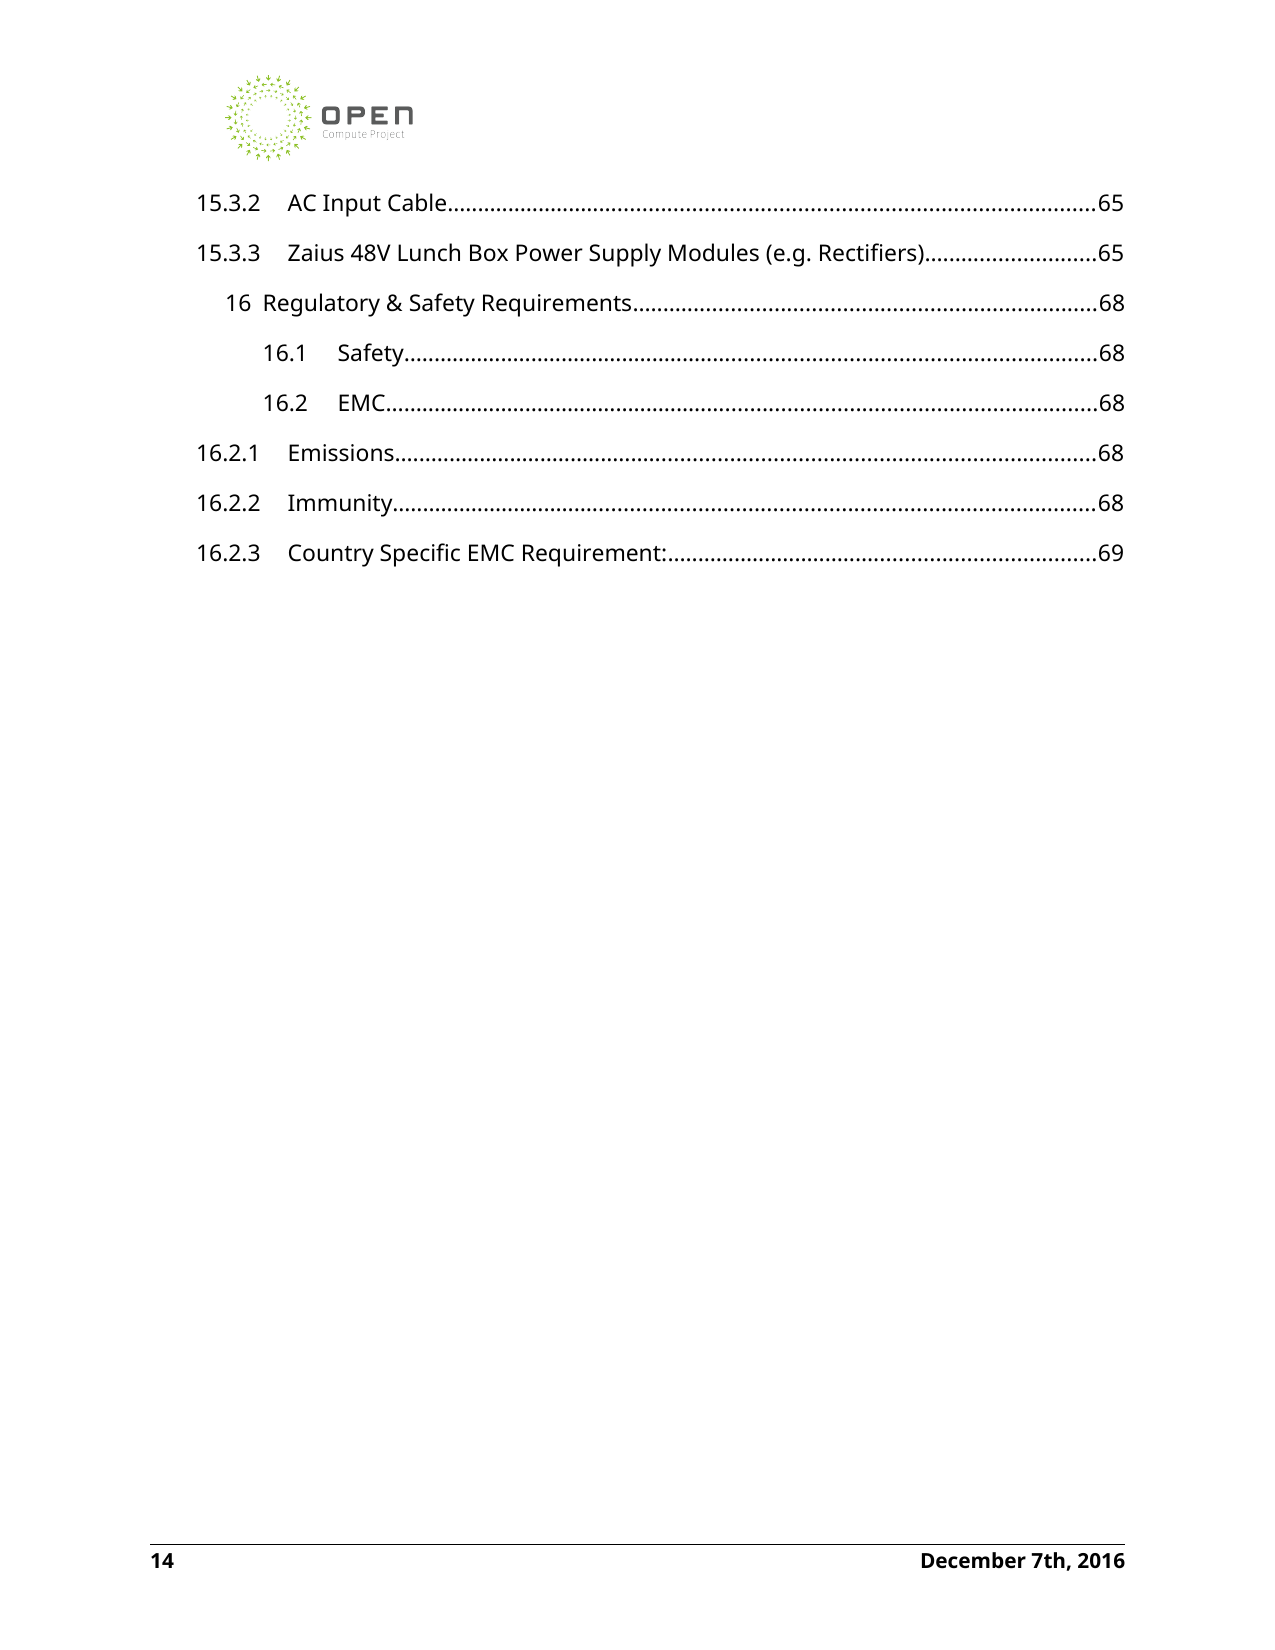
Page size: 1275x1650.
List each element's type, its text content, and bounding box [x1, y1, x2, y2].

text 15.3.2 AC Input Cable 65 [196, 184, 1125, 221]
text 15.3.3 Zaius 48V Lunch Box Power Supply Modules (e.g. Rectifiers) 65 [196, 234, 1125, 271]
picture [225, 75, 413, 168]
text 16 Regulatory & Safety Requirements 68 [225, 284, 1125, 321]
text 16.1 Safety 68 [262, 334, 1125, 371]
text 16.2.1 Emissions 68 [196, 434, 1125, 471]
text 16.2.3 Country Specific EMC Requirement: 69 [196, 534, 1125, 571]
text 16.2.2 Immunity 68 [196, 484, 1125, 521]
text 16.2 EMC 68 [262, 384, 1125, 421]
